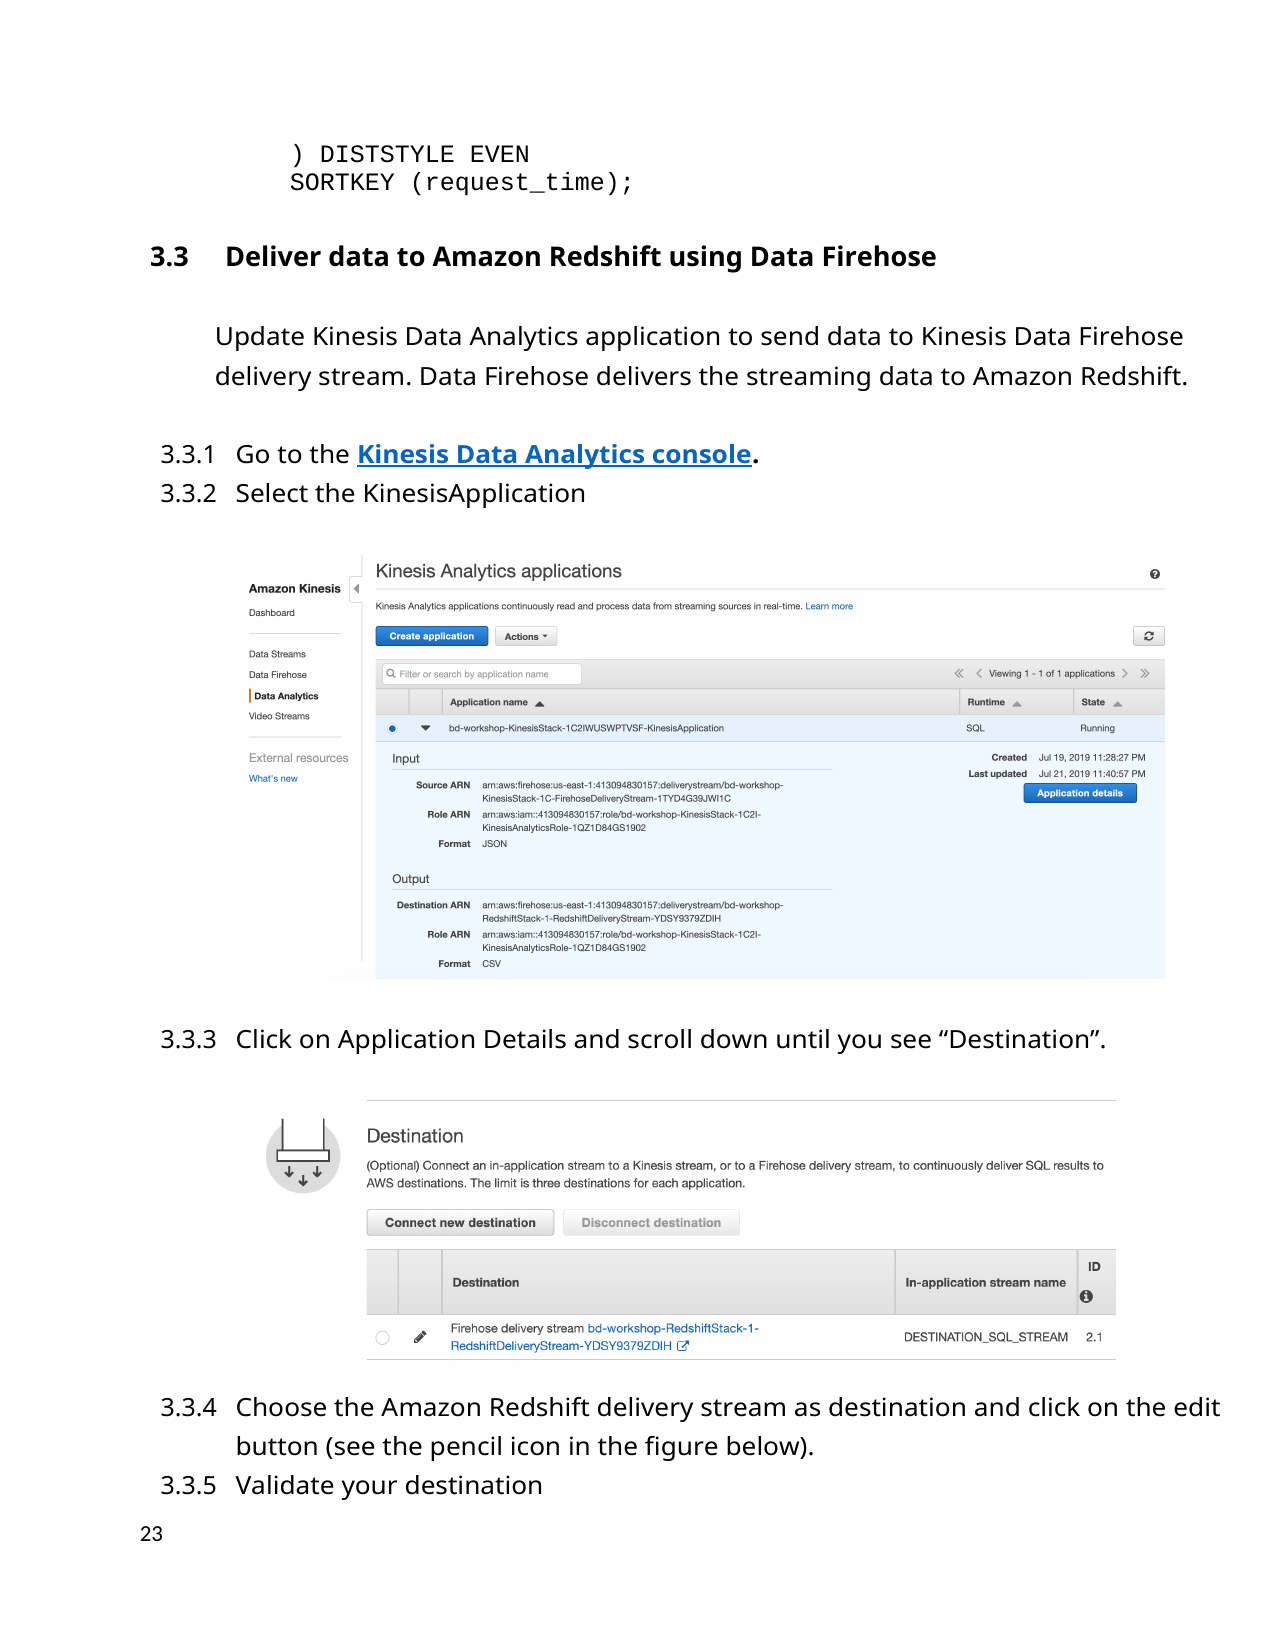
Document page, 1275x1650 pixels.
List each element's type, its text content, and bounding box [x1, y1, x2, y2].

list Go to the Kinesis Data Analytics console. [160, 437, 1225, 471]
list Select the KinesisApplication [160, 476, 1225, 510]
subtitle Deliver data to Amazon Redshift using Data Firehose [150, 237, 1225, 274]
list Click on Application Details and scroll down until you see “Destination”. [160, 1022, 1225, 1056]
text ) DISTSTYLE EVEN [289, 142, 1225, 170]
picture [235, 1100, 1143, 1386]
picture [235, 554, 1174, 979]
text SORTKEY (request_time); [289, 170, 1225, 198]
list Validate your destination [160, 1468, 1225, 1502]
list Choose the Amazon Redshift delivery stream as destination and click on the edit button (see the pencil icon in the figure below). [160, 1389, 1225, 1463]
text Update Kinesis Data Analytics application to send data to Kinesis Data Firehose delivery stream. Data Firehose delivers the streaming data to Amazon Redshift. [214, 319, 1225, 392]
